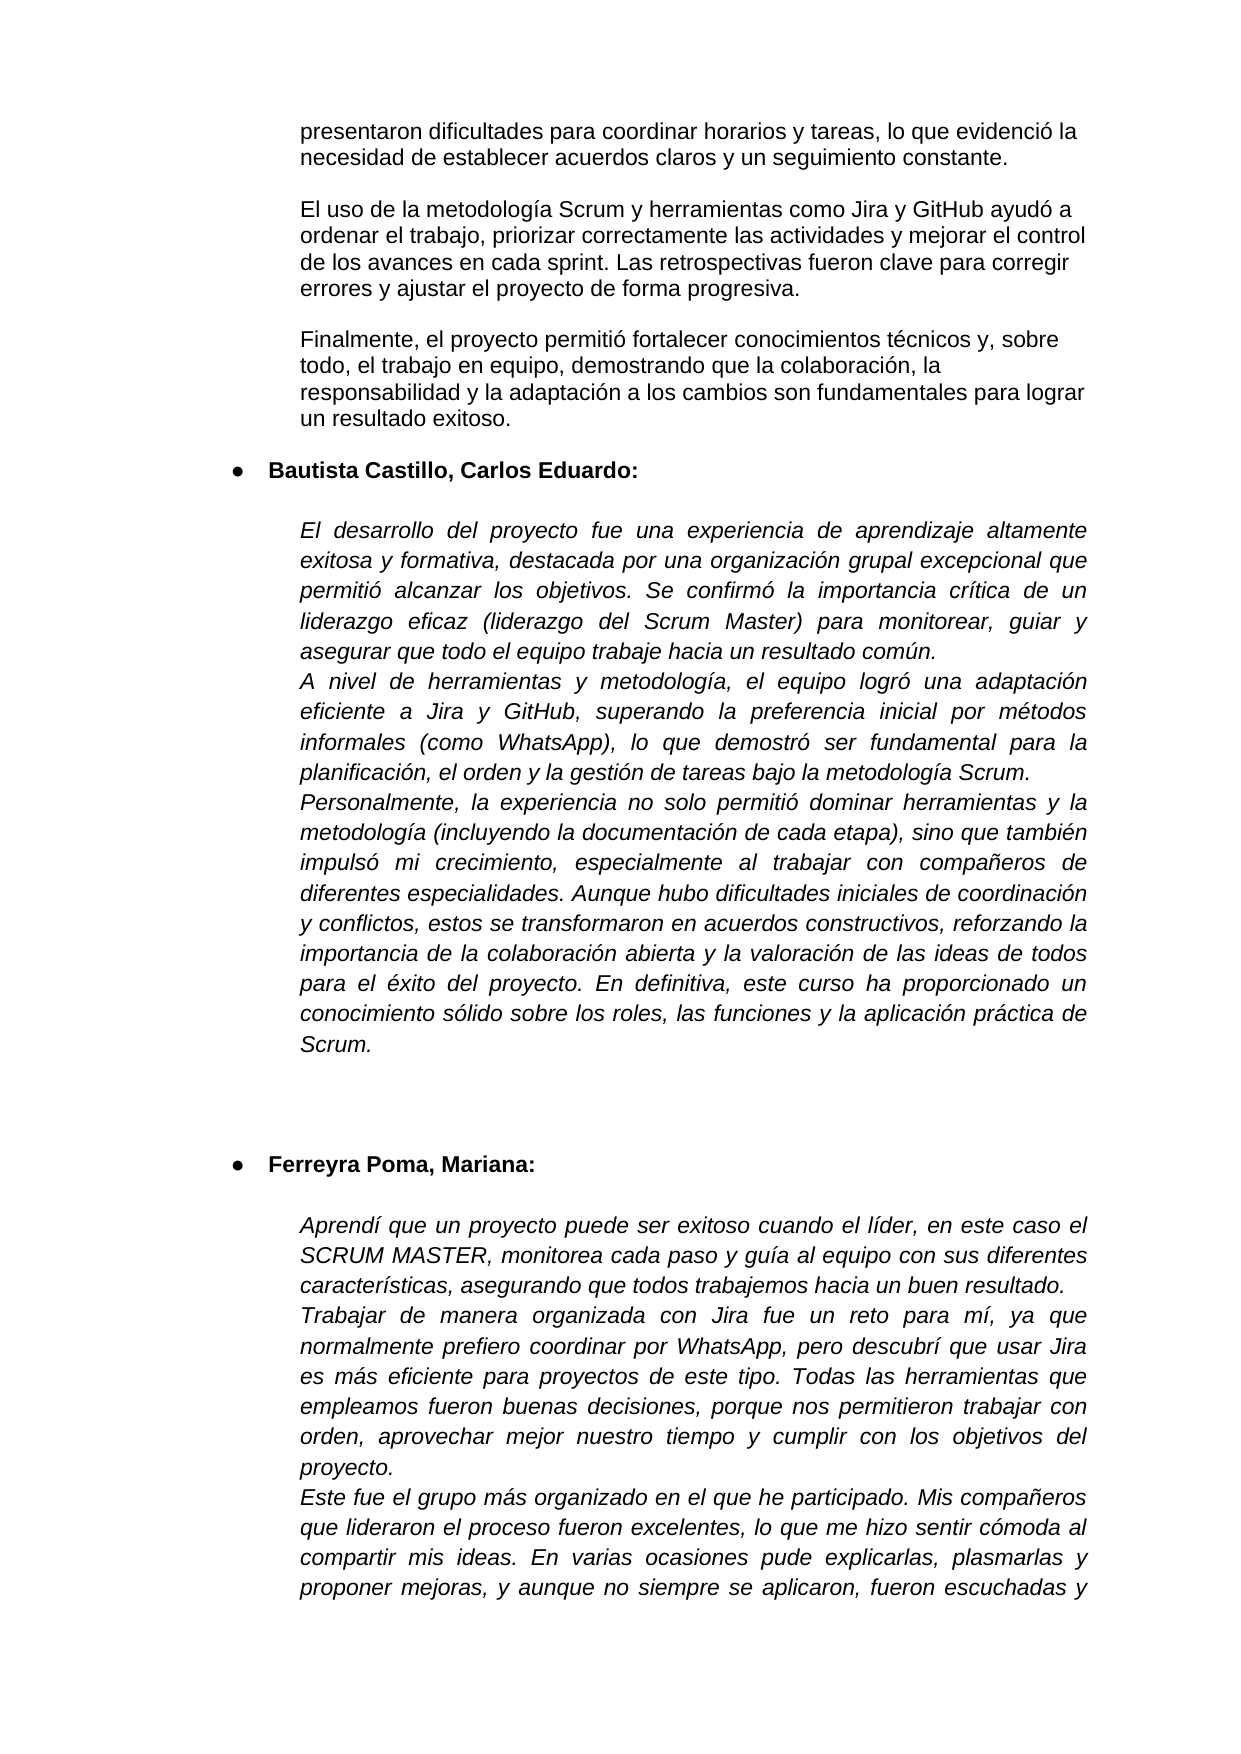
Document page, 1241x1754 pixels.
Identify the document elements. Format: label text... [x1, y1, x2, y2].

list Bautista Castillo, Carlos Eduardo: [231, 457, 1090, 483]
text Trabajar de manera organizada con Jira fue un reto para mí, ya que normalmente prefiero coordinar por WhatsApp, pero descubrí que usar Jira es más eficiente para proyectos de este tipo. Todas las herramientas que empleamos fueron buenas decisiones, porque nos permitieron trabajar con orden, aprovechar mejor nuestro tiempo y cumplir con los objetivos del proyecto. [300, 1302, 1090, 1480]
text Personalmente, la experiencia no solo permitió dominar herramientas y la metodología (incluyendo la documentación de cada etapa), sino que también impulsó mi crecimiento, especialmente al trabajar con compañeros de diferentes especialidades. Aunque hubo dificultades iniciales de coordinación y conflictos, estos se transformaron en acuerdos constructivos, reforzando la importancia de la colaboración abierta y la valoración de las ideas de todos para el éxito del proyecto. En definitiva, este curso ha proporcionado un conocimiento sólido sobre los roles, las funciones y la aplicación práctica de Scrum. [300, 789, 1090, 1057]
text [300, 1484, 1090, 1601]
text El desarrollo del proyecto fue una experiencia de aprendizaje altamente exitosa y formativa, destacada por una organización grupal excepcional que permitió alcanzar los objetivos. Se confirmó la importancia crítica de un liderazgo eficaz (liderazgo del Scrum Master) para monitorear, guiar y asegurar que todo el equipo trabaje hacia un resultado común. [300, 517, 1090, 664]
list Ferreyra Poma, Mariana: [231, 1151, 1090, 1178]
text A nivel de herramientas y metodología, el equipo logró una adaptación eficiente a Jira y GitHub, superando la preferencia inicial por métodos informales (como WhatsApp), lo que demostró ser fundamental para la planificación, el orden y la gestión de tareas bajo la metodología Scrum. [300, 668, 1090, 785]
text Aprendí que un proyecto puede ser exitoso cuando el líder, en este caso el SCRUM MASTER, monitorea cada paso y guía al equipo con sus diferentes características, asegurando que todos trabajemos hacia un buen resultado. [300, 1212, 1090, 1298]
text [300, 118, 1090, 171]
text Finalmente, el proyecto permitió fortalecer conocimientos técnicos y, sobre todo, el trabajo en equipo, demostrando que la colaboración, la responsabilidad y la adaptación a los cambios son fundamentales para lograr un resultado exitoso. [300, 326, 1090, 432]
text El uso de la metodología Scrum y herramientas como Jira y GitHub ayudó a ordenar el trabajo, priorizar correctamente las actividades y mejorar el control de los avances en cada sprint. Las retrospectivas fueron clave para corregir errores y ajustar el proyecto de forma progresiva. [300, 196, 1090, 301]
